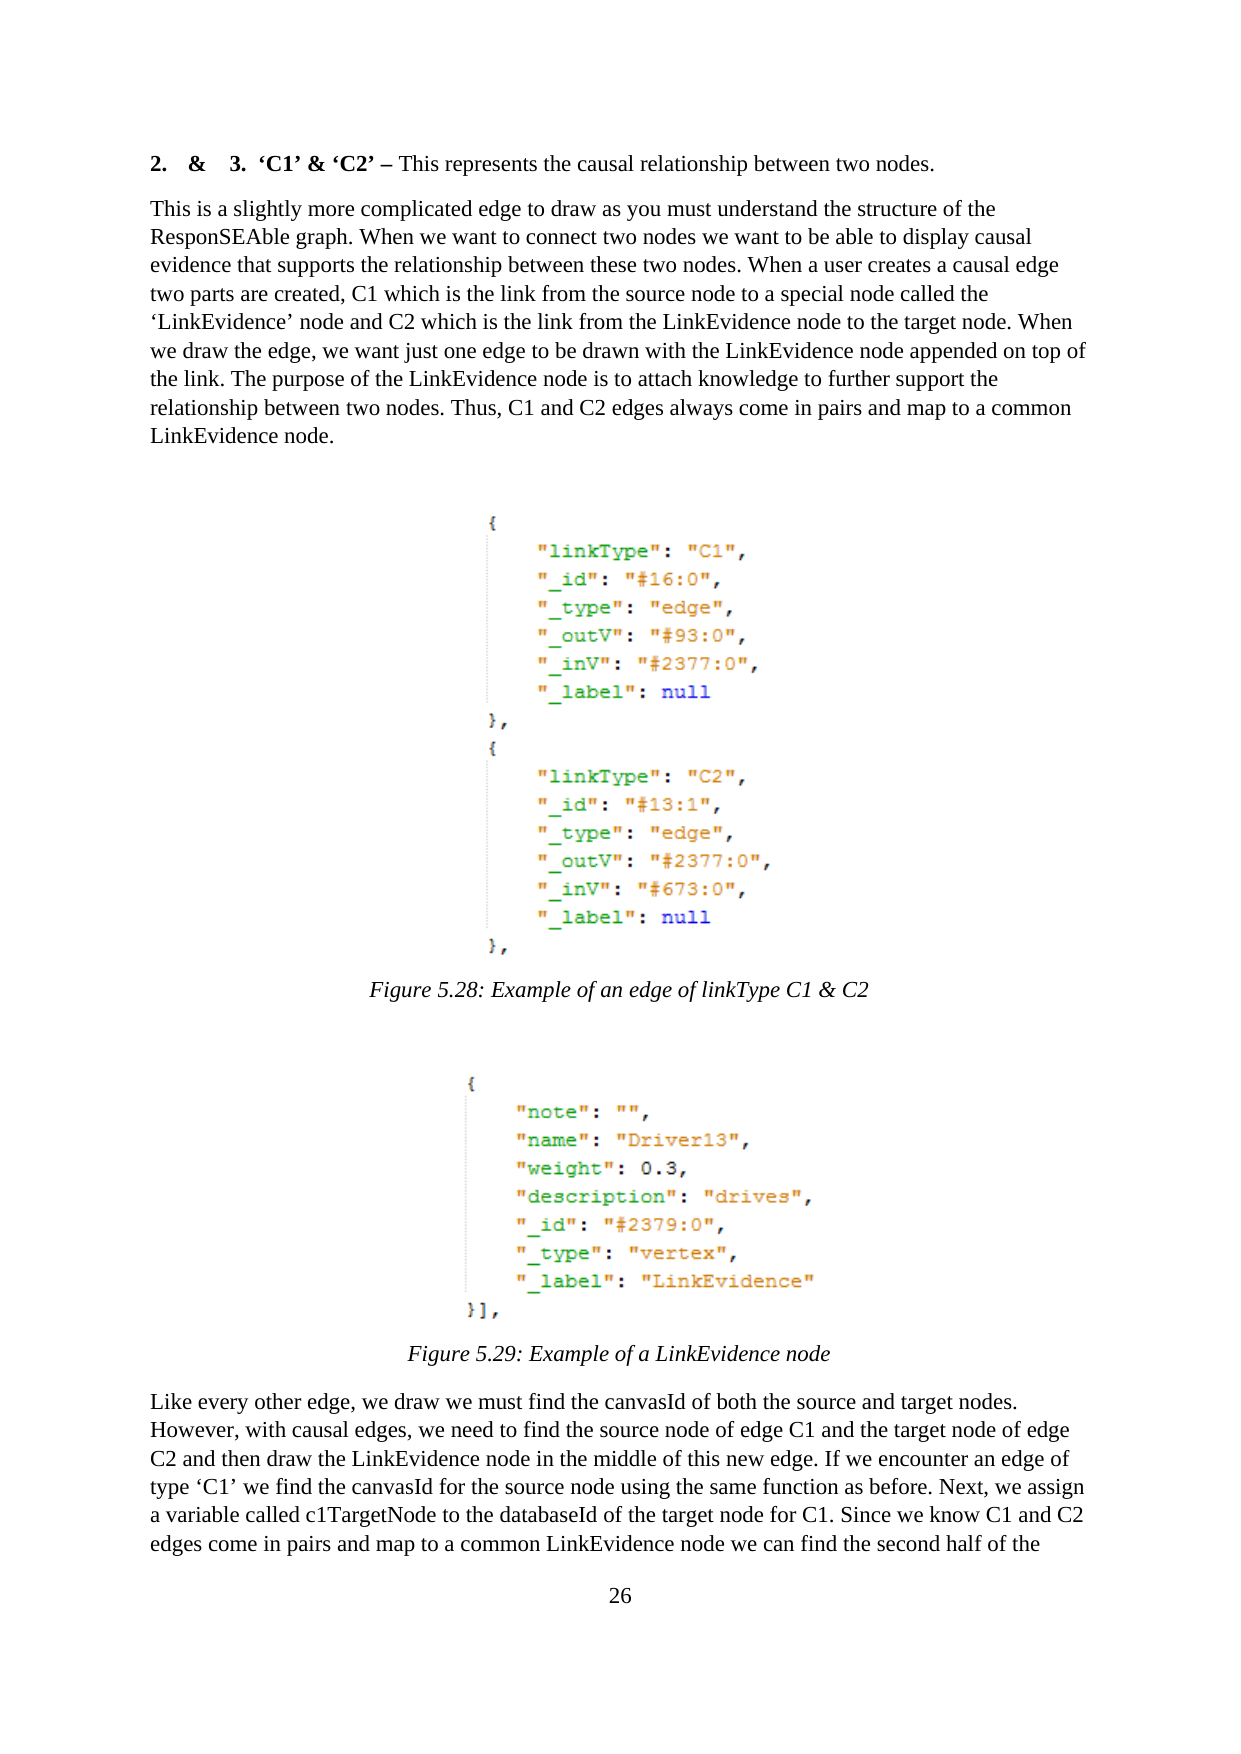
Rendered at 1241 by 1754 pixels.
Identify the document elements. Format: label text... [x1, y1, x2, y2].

text This is a slightly more complicated edge to draw as you must understand the structure of the ResponSEAble graph. When we want to connect two nodes we want to be able to display causal evidence that supports the relationship between these two nodes. When a user creates a causal edge two parts are created, C1 which is the link from the source node to a special node called the ‘LinkEvidence’ node and C2 which is the link from the LinkEvidence node to the target node. When we draw the edge, we want just one edge to be drawn with the LinkEvidence node appended on top of the link. The purpose of the LinkEvidence node is to attach knowledge to further support the relationship between two nodes. Thus, C1 and C2 edges always come in pairs and map to a common LinkEvidence node. [150, 194, 1090, 448]
list & 3. ‘C1’ & ‘C2’ – This represents the causal relationship between two nodes. [150, 150, 1090, 176]
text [150, 1388, 1090, 1556]
picture [474, 512, 804, 958]
picture [459, 1068, 819, 1322]
